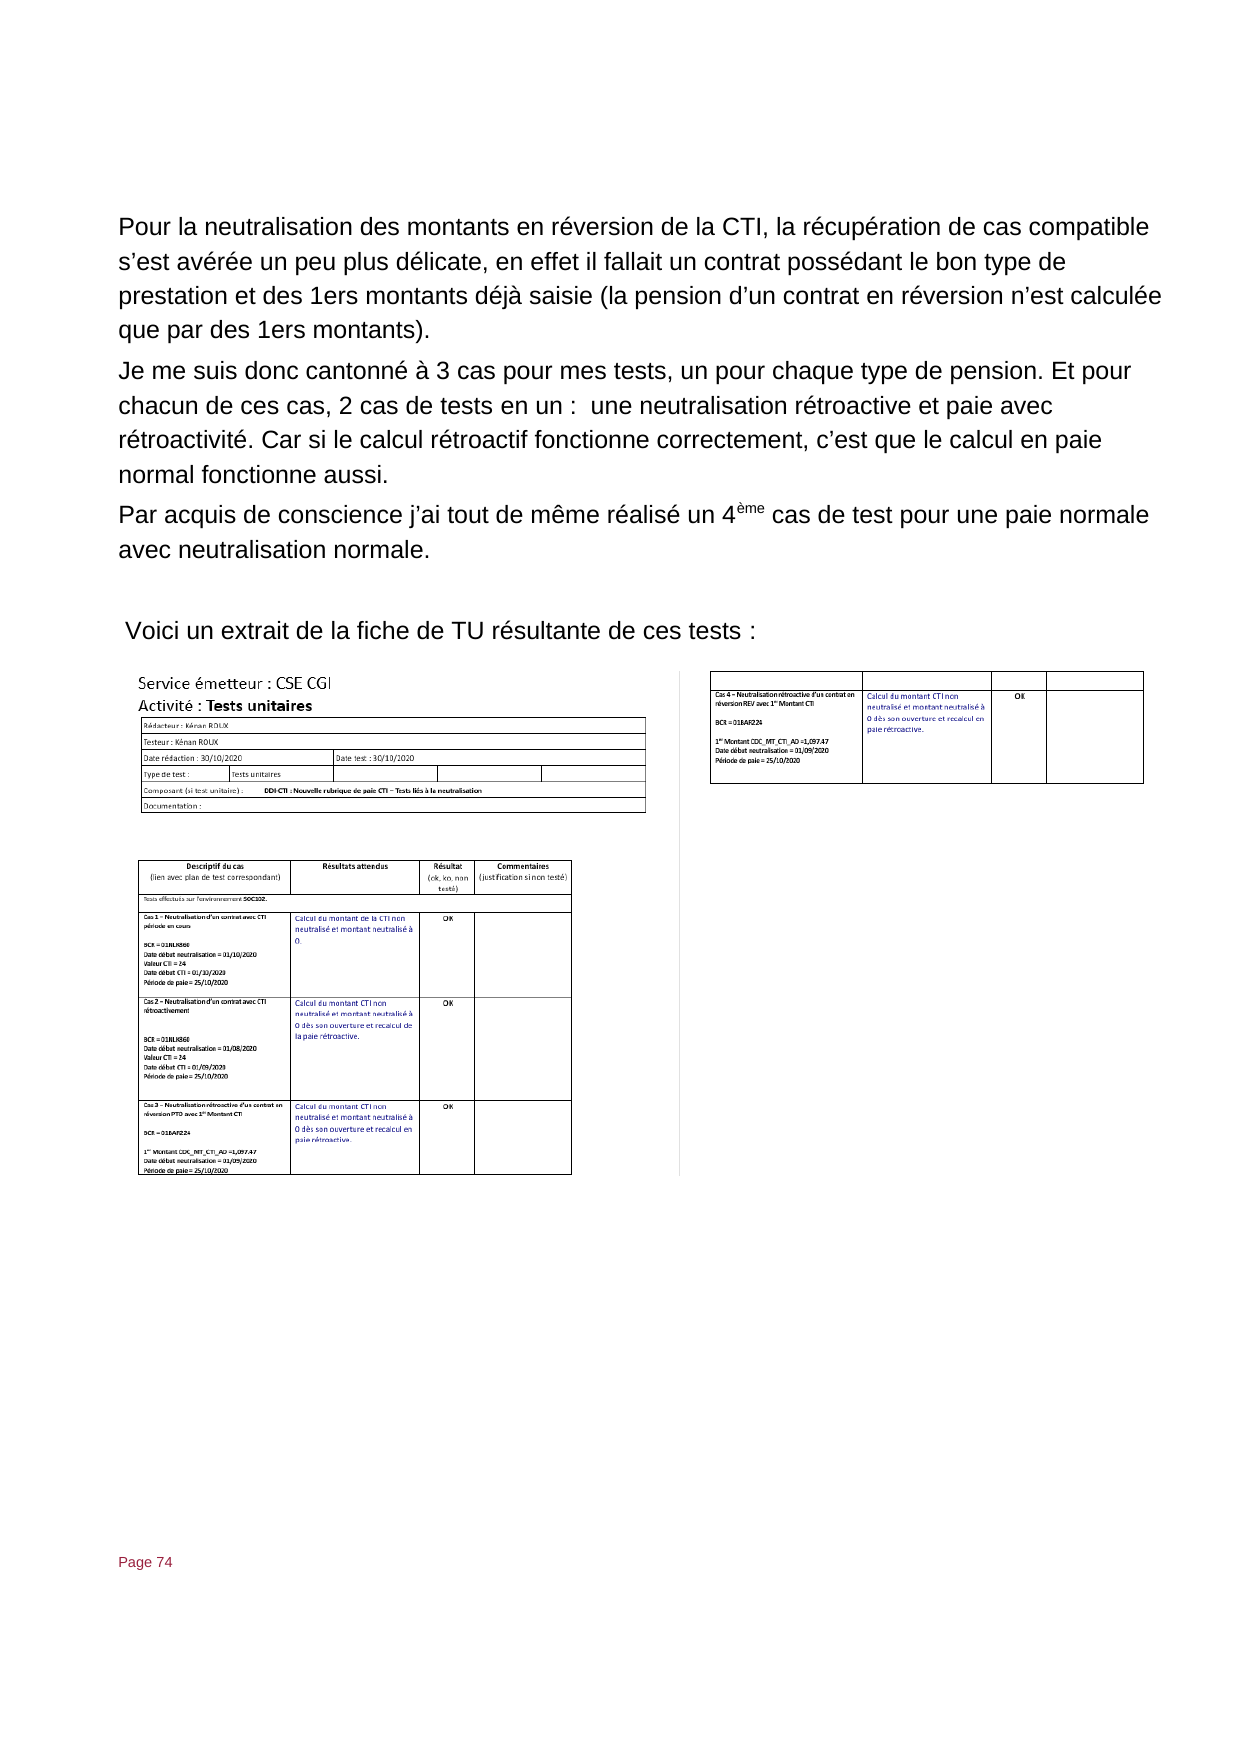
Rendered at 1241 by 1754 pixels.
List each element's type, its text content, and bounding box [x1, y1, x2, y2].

text Voici un extrait de la fiche de TU résultante de ces tests : [118, 616, 1181, 645]
text Pour la neutralisation des montants en réversion de la CTI, la récupération de cas compatible s’est avérée un peu plus délicate, en effet il fallait un contrat possédant le bon type de prestation et des 1ers montants déjà saisie (la pension d’un contrat en réversion n’est calculée que par des 1ers montants). [118, 212, 1181, 344]
picture [118, 657, 1182, 1195]
text Par acquis de conscience j’ai tout de même réalisé un 4ème cas de test pour une paie normale avec neutralisation normale. [118, 500, 1181, 564]
text Je me suis donc cantonné à 3 cas pour mes tests, un pour chaque type de pension. Et pour chacun de ces cas, 2 cas de tests en un : une neutralisation rétroactive et paie avec rétroactivité. Car si le calcul rétroactif fonctionne correctement, c’est que le calcul en paie normal fonctionne aussi. [118, 356, 1181, 488]
